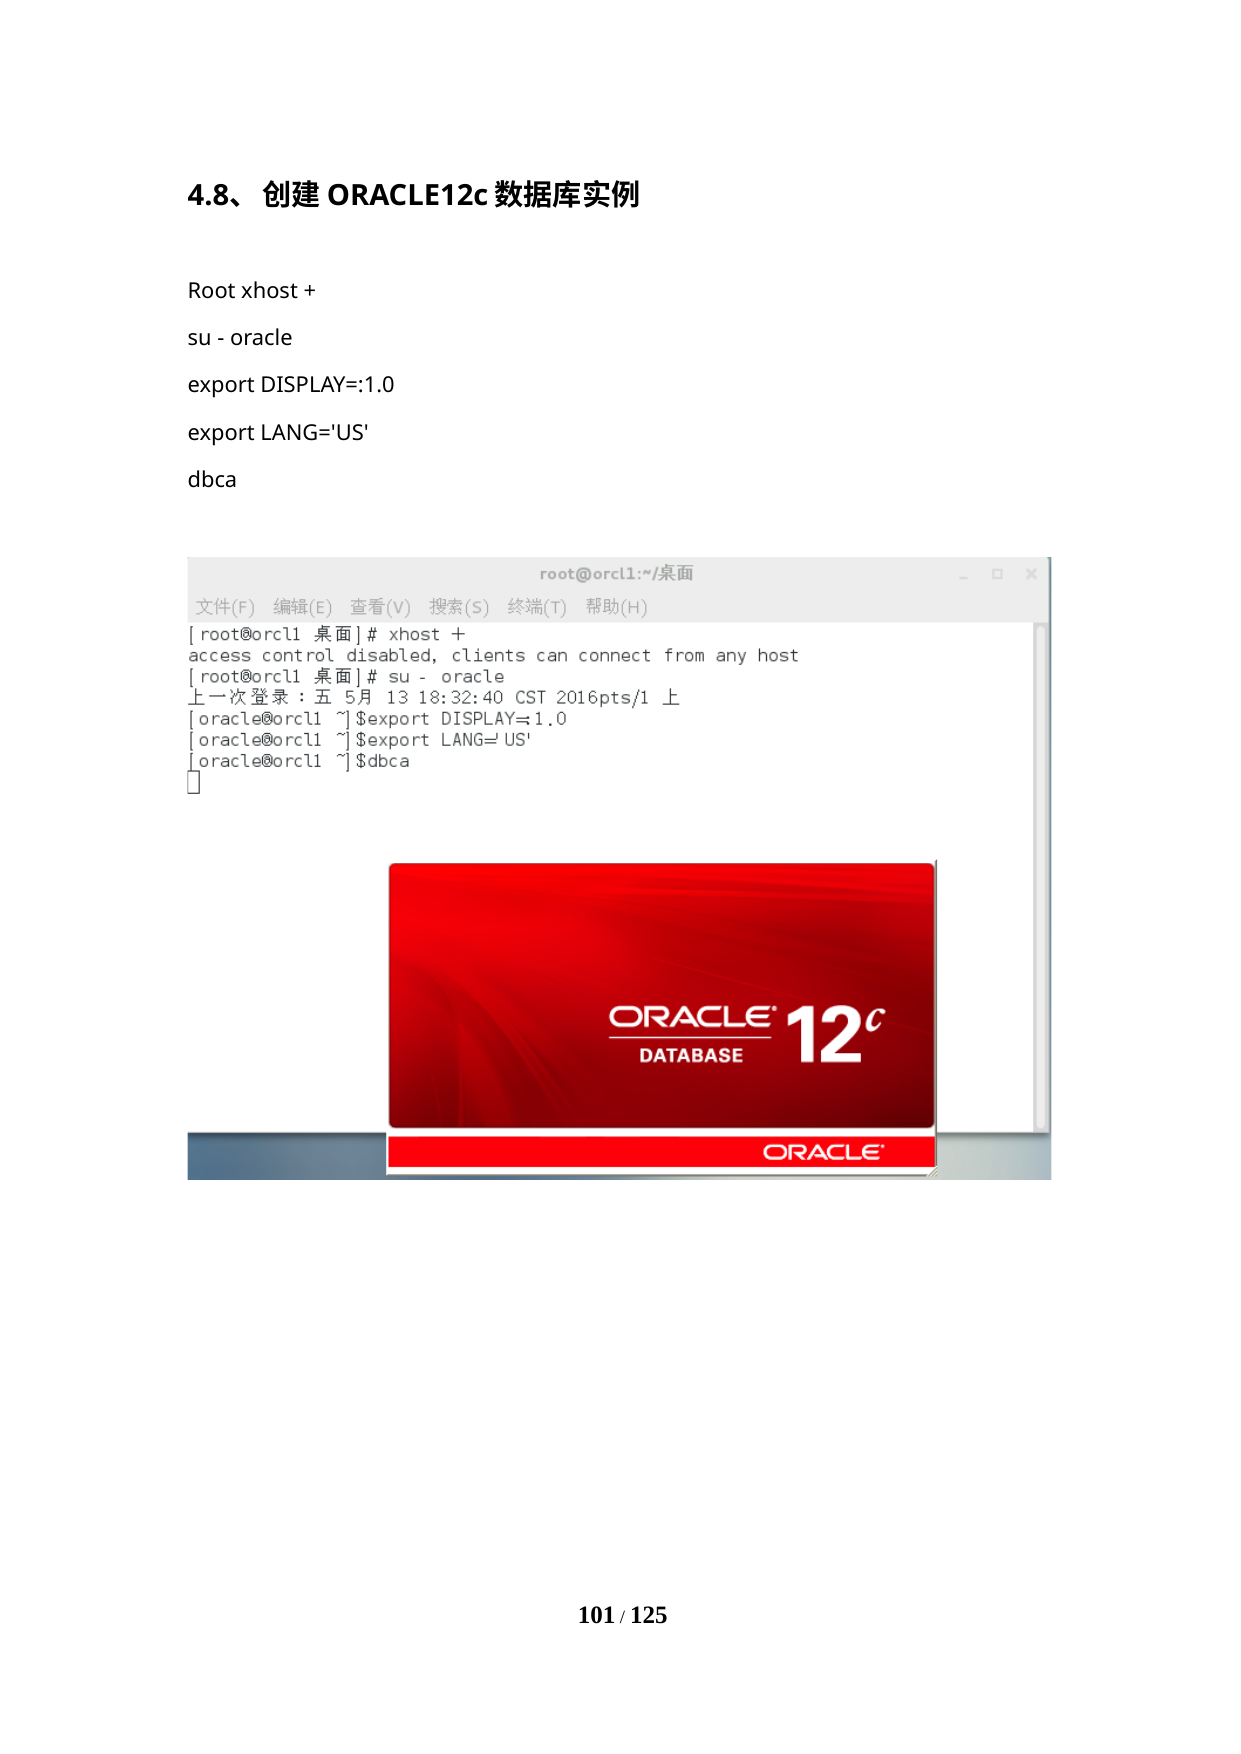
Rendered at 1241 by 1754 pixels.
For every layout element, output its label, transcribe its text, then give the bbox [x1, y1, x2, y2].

text export DISPLAY=:1.0 [187, 368, 1053, 401]
text dbca [187, 463, 1053, 495]
text su - oracle [187, 321, 1053, 353]
subtitle 创建ORACLE12c数据库实例 [187, 160, 1053, 225]
picture [187, 557, 1052, 1180]
text Root xhost + [187, 273, 1053, 306]
text export LANG='US' [187, 416, 1053, 448]
